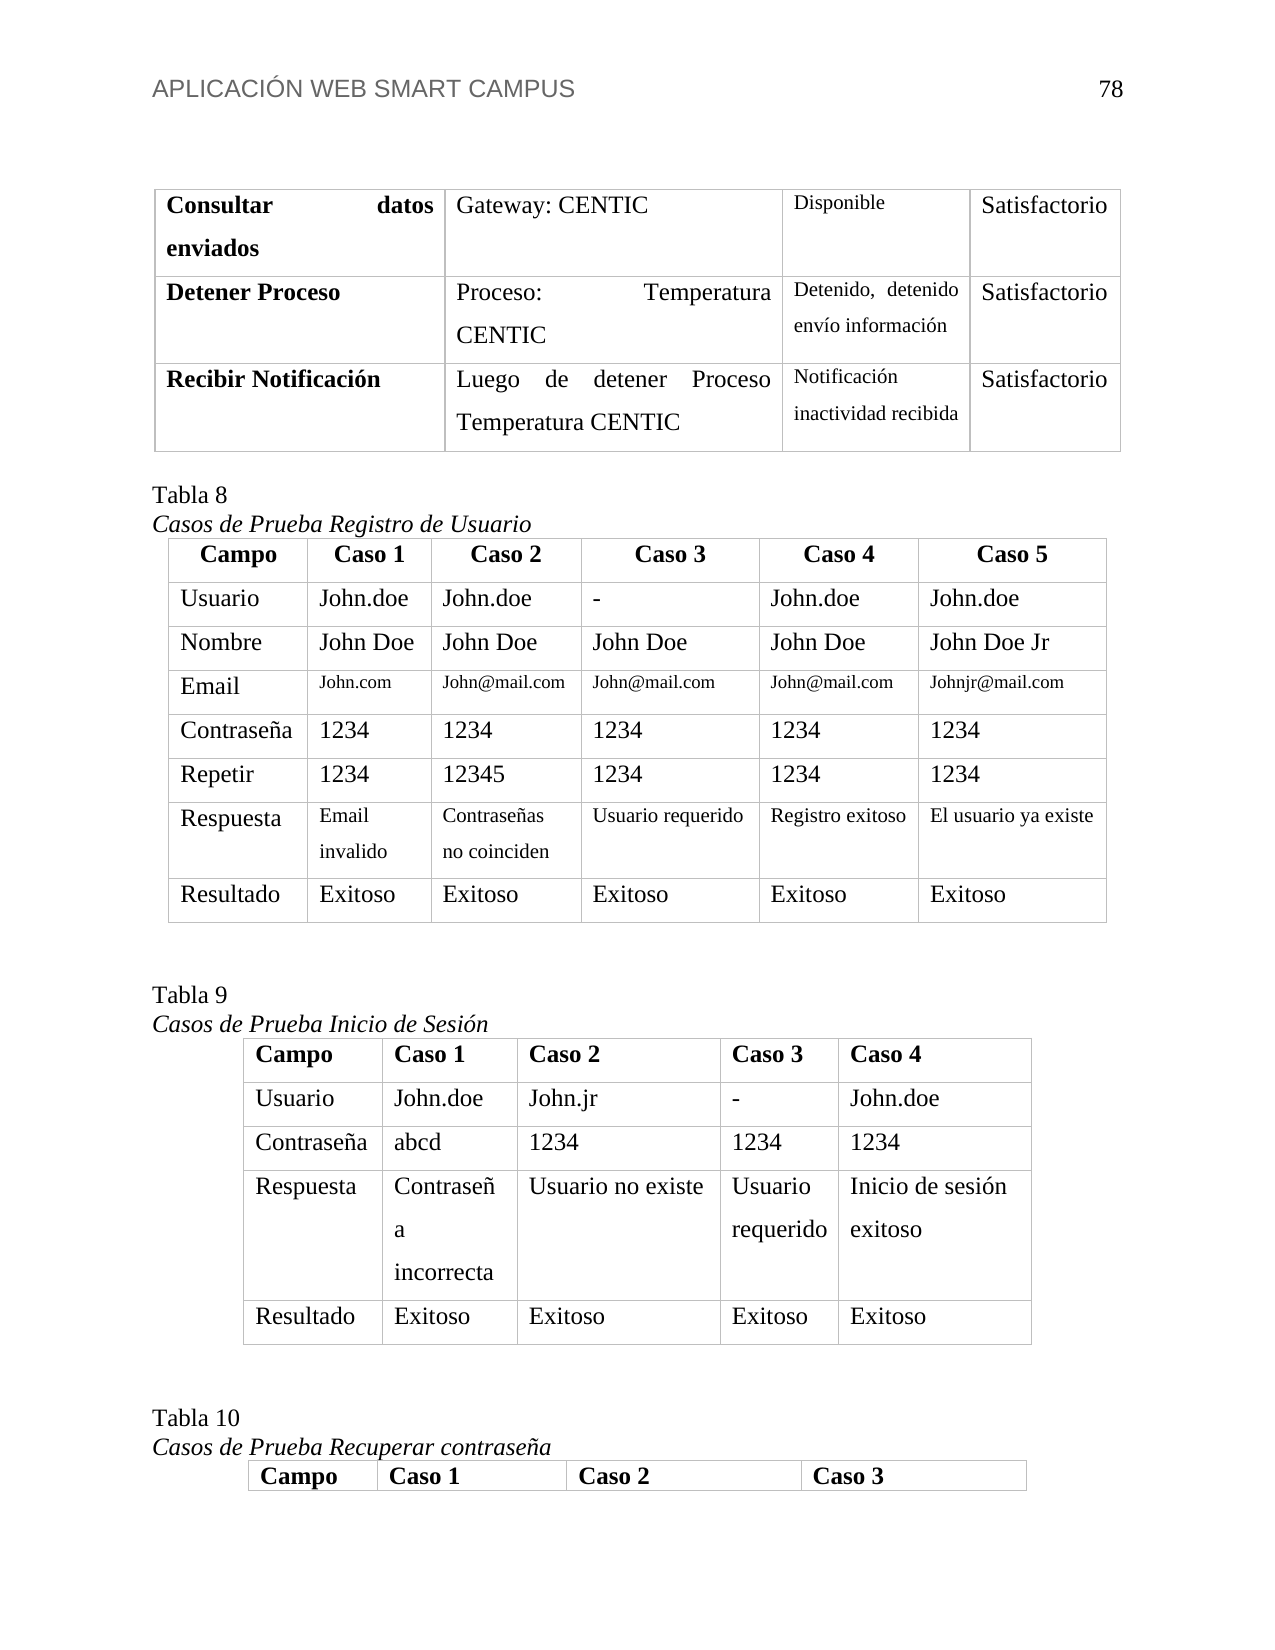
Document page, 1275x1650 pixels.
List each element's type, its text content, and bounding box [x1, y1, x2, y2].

table_header Caso 2 [567, 1461, 801, 1490]
table_cell 1234 [760, 715, 918, 758]
table_cell Usuario no existe [518, 1171, 720, 1300]
table_cell John.doe [839, 1083, 1031, 1126]
table_cell Gateway: CENTIC [446, 190, 782, 276]
table_cell 1234 [582, 715, 759, 758]
table_cell - [582, 583, 759, 626]
table_cell 1234 [518, 1127, 720, 1170]
table_header Caso 3 [721, 1039, 838, 1082]
table_cell Contraseña incorrecta [383, 1171, 517, 1300]
table_cell Respuesta [169, 803, 307, 878]
table_cell John@mail.com [582, 671, 759, 714]
table_cell Exitoso [919, 879, 1106, 922]
table_cell 1234 [919, 715, 1106, 758]
table_cell 1234 [721, 1127, 838, 1170]
text Tabla 9 Casos de Prueba Inicio de Sesión [152, 980, 1123, 1038]
table_header Campo [249, 1461, 377, 1490]
table_cell Exitoso [582, 879, 759, 922]
table_header Caso 1 [378, 1461, 566, 1490]
table_cell Recibir Notificación [156, 364, 444, 451]
table_cell Exitoso [839, 1301, 1031, 1344]
table_cell Email invalido [308, 803, 431, 878]
table_cell John.doe [383, 1083, 517, 1126]
table_cell Repetir [169, 759, 307, 802]
table_cell Contraseña [244, 1127, 382, 1170]
table_cell John.doe [919, 583, 1106, 626]
table_cell Resultado [169, 879, 307, 922]
table_cell Usuario requerido [582, 803, 759, 878]
table_cell 1234 [760, 759, 918, 802]
table_cell John Doe [582, 627, 759, 670]
table_cell 1234 [582, 759, 759, 802]
table_header Caso 3 [582, 539, 759, 582]
table_cell Contraseña [169, 715, 307, 758]
table_cell Exitoso [432, 879, 581, 922]
table_cell Disponible [783, 190, 969, 276]
table_cell Contraseñas no coinciden [432, 803, 581, 878]
table_cell John.doe [760, 583, 918, 626]
table_cell Johnjr@mail.com [919, 671, 1106, 714]
text Tabla 8 Casos de Prueba Registro de Usuario [152, 480, 1123, 538]
table_cell John Doe [432, 627, 581, 670]
table_cell 1234 [308, 715, 431, 758]
table_cell Detener Proceso [156, 277, 444, 363]
table_cell 1234 [839, 1127, 1031, 1170]
table_cell Usuario [169, 583, 307, 626]
table_cell Exitoso [760, 879, 918, 922]
table_header Caso 5 [919, 539, 1106, 582]
table_header Caso 1 [383, 1039, 517, 1082]
table_cell John@mail.com [760, 671, 918, 714]
table_cell - [721, 1083, 838, 1126]
table_cell Usuario [244, 1083, 382, 1126]
table_cell Satisfactorio [971, 364, 1120, 451]
table_cell Inicio de sesión exitoso [839, 1171, 1031, 1300]
table_cell John.doe [432, 583, 581, 626]
table_header Caso 2 [518, 1039, 720, 1082]
table_cell Exitoso [383, 1301, 517, 1344]
table_cell Exitoso [518, 1301, 720, 1344]
table_cell John.jr [518, 1083, 720, 1126]
table_cell Satisfactorio [971, 190, 1120, 276]
table_cell Satisfactorio [971, 277, 1120, 363]
table_cell Exitoso [308, 879, 431, 922]
table_header Campo [169, 539, 307, 582]
table_cell Detenido, detenido envío información [783, 277, 969, 363]
table_cell Usuario requerido [721, 1171, 838, 1300]
table_cell 1234 [308, 759, 431, 802]
table_cell John.com [308, 671, 431, 714]
table_cell John Doe [760, 627, 918, 670]
table_header Caso 1 [308, 539, 431, 582]
table_cell Notificación inactividad recibida [783, 364, 969, 451]
table_cell 1234 [919, 759, 1106, 802]
table_cell 12345 [432, 759, 581, 802]
table_cell 1234 [432, 715, 581, 758]
table_cell John.doe [308, 583, 431, 626]
table_cell Resultado [244, 1301, 382, 1344]
table_cell Proceso: Temperatura CENTIC [446, 277, 782, 363]
table_cell Respuesta [244, 1171, 382, 1300]
table_header Caso 2 [432, 539, 581, 582]
table_cell John Doe Jr [919, 627, 1106, 670]
table_cell John@mail.com [432, 671, 581, 714]
table_header Caso 4 [839, 1039, 1031, 1082]
table_cell Email [169, 671, 307, 714]
table_header Caso 4 [760, 539, 918, 582]
table_cell Nombre [169, 627, 307, 670]
text Tabla 10 Casos de Prueba Recuperar contraseña [152, 1403, 1123, 1460]
table_cell Exitoso [721, 1301, 838, 1344]
table_cell Luego de detener Proceso Temperatura CENTIC [446, 364, 782, 451]
table_cell Registro exitoso [760, 803, 918, 878]
table_header Caso 3 [802, 1461, 1026, 1490]
table_cell abcd [383, 1127, 517, 1170]
table_cell El usuario ya existe [919, 803, 1106, 878]
table_header Campo [244, 1039, 382, 1082]
table_cell John Doe [308, 627, 431, 670]
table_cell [156, 190, 444, 276]
